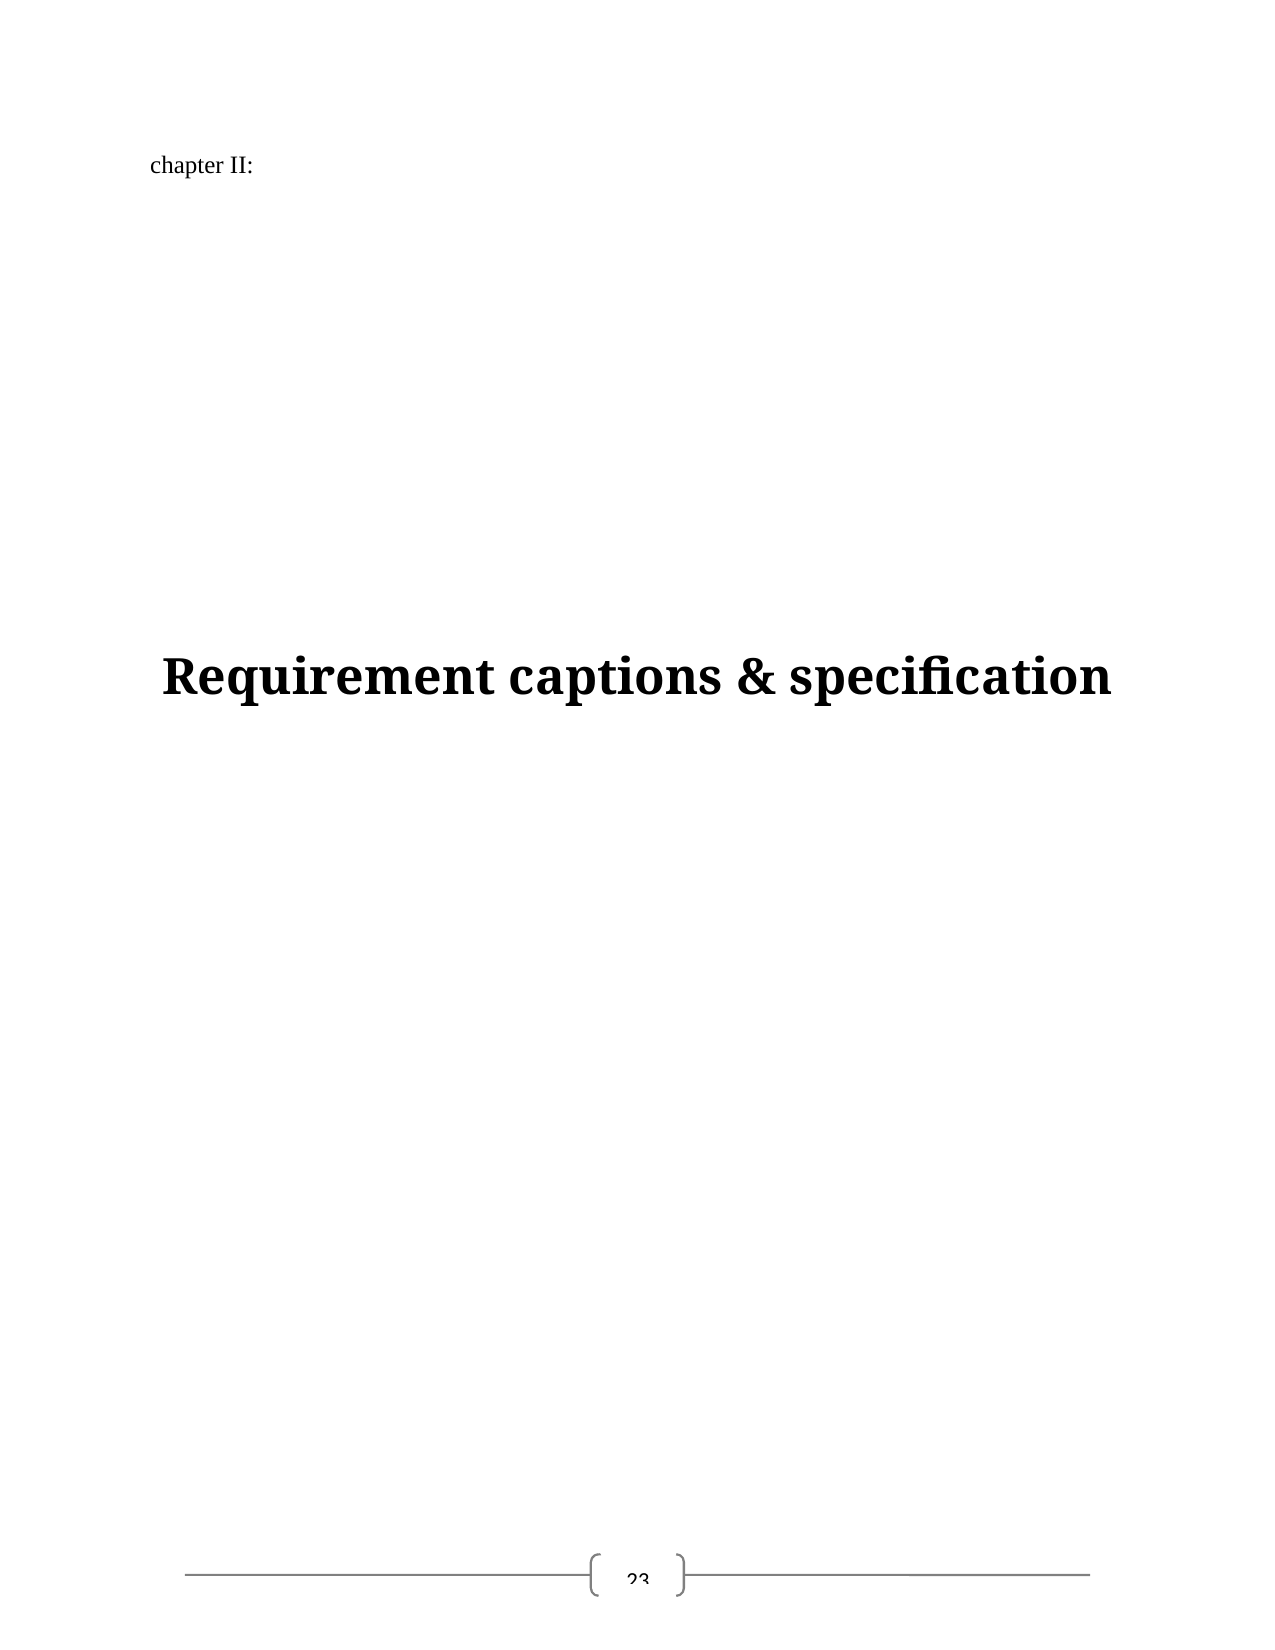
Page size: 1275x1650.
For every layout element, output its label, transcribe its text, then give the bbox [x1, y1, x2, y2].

subtitle Requirement captions & specification [150, 641, 1125, 709]
text chapter II: [150, 150, 1125, 179]
